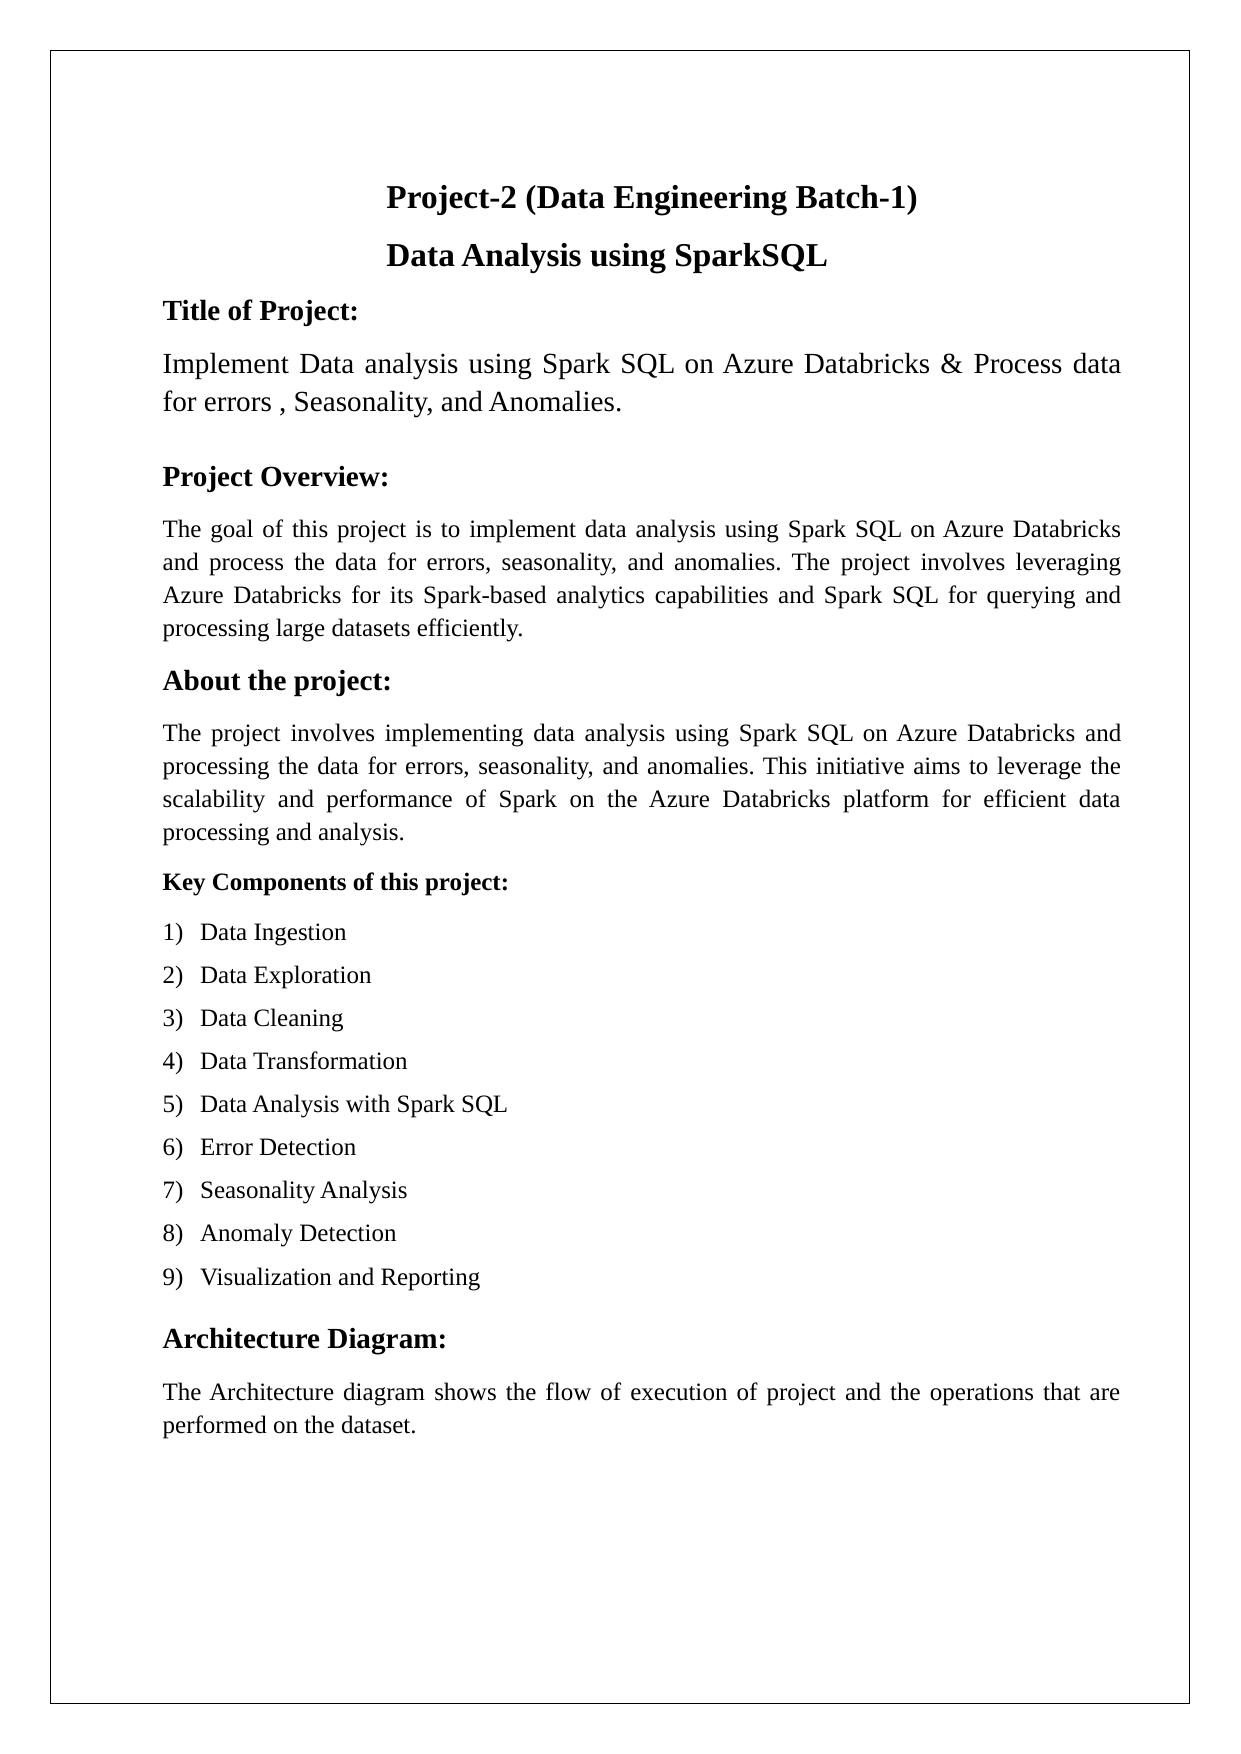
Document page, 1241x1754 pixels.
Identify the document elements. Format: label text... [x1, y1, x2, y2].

list Error Detection [162, 1132, 1122, 1161]
text Project Overview: [162, 459, 1122, 493]
text Title of Project: [162, 293, 1122, 327]
text Data Analysis using SparkSQL [237, 235, 1122, 273]
text The project involves implementing data analysis using Spark SQL on Azure Databricks and processing the data for errors, seasonality, and anomalies. This initiative aims to leverage the scalability and performance of Spark on the Azure Databricks platform for efficient data processing and analysis. [162, 718, 1122, 846]
text The Architecture diagram shows the flow of execution of project and the operations that are performed on the dataset. [162, 1377, 1122, 1438]
list Data Ingestion [162, 917, 1122, 945]
list Seasonality Analysis [162, 1175, 1122, 1204]
text The goal of this project is to implement data analysis using Spark SQL on Azure Databricks and process the data for errors, seasonality, and anomalies. The project involves leveraging Azure Databricks for its Spark-based analytics capabilities and Spark SQL for querying and processing large datasets efficiently. [162, 514, 1122, 642]
text Key Components of this project: [162, 867, 1122, 896]
text Architecture Diagram: [162, 1321, 1122, 1355]
text Project-2 (Data Engineering Batch-1) [237, 177, 1122, 215]
list Anomaly Detection [162, 1218, 1122, 1247]
list Data Transformation [162, 1046, 1122, 1075]
list Data Analysis with Spark SQL [162, 1089, 1122, 1118]
text Implement Data analysis using Spark SQL on Azure Databricks & Process data for errors , Seasonality, and Anomalies. [162, 346, 1122, 418]
text About the project: [162, 663, 1122, 697]
list Visualization and Reporting [162, 1262, 1122, 1290]
list Data Cleaning [162, 1003, 1122, 1032]
list Data Exploration [162, 960, 1122, 988]
